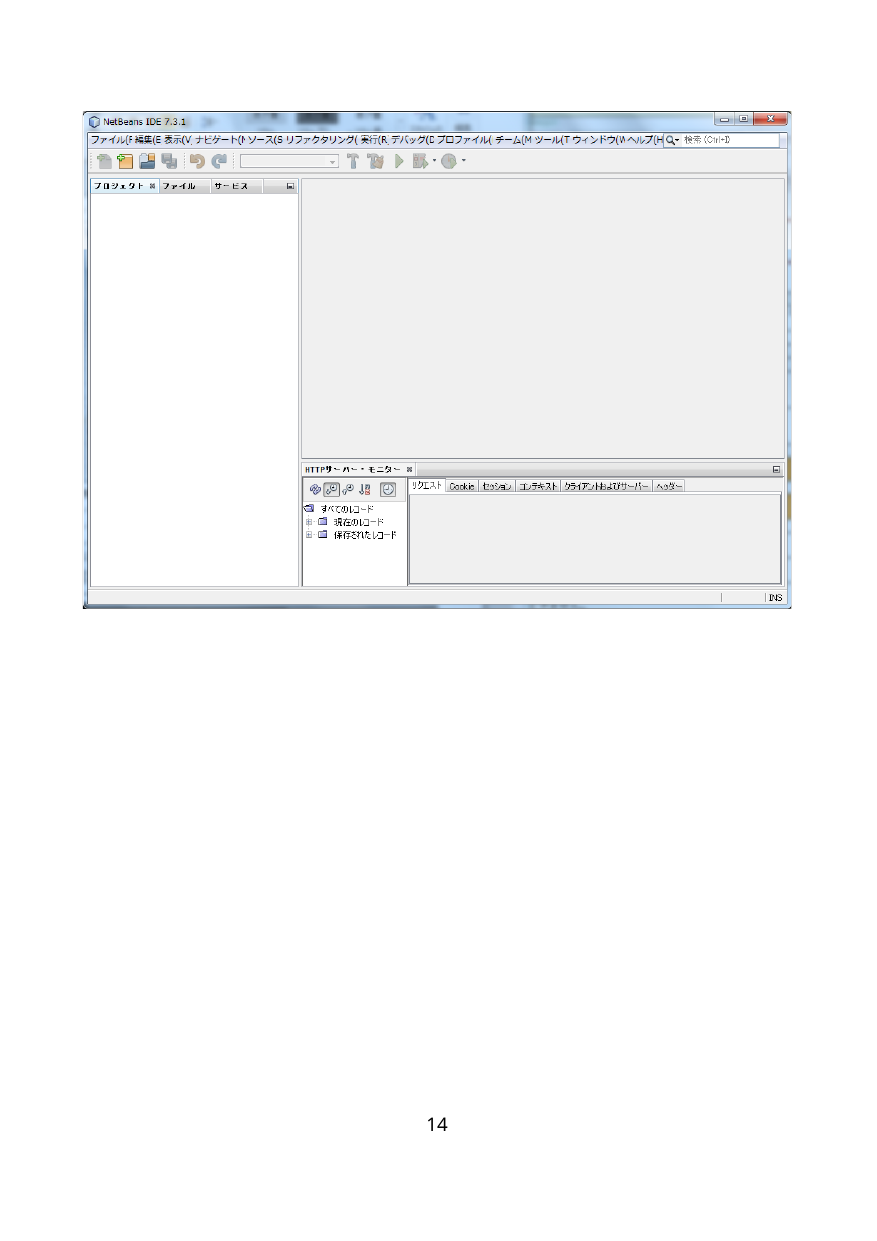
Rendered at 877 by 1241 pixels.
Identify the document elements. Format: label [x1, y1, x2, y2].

picture [82, 111, 792, 609]
